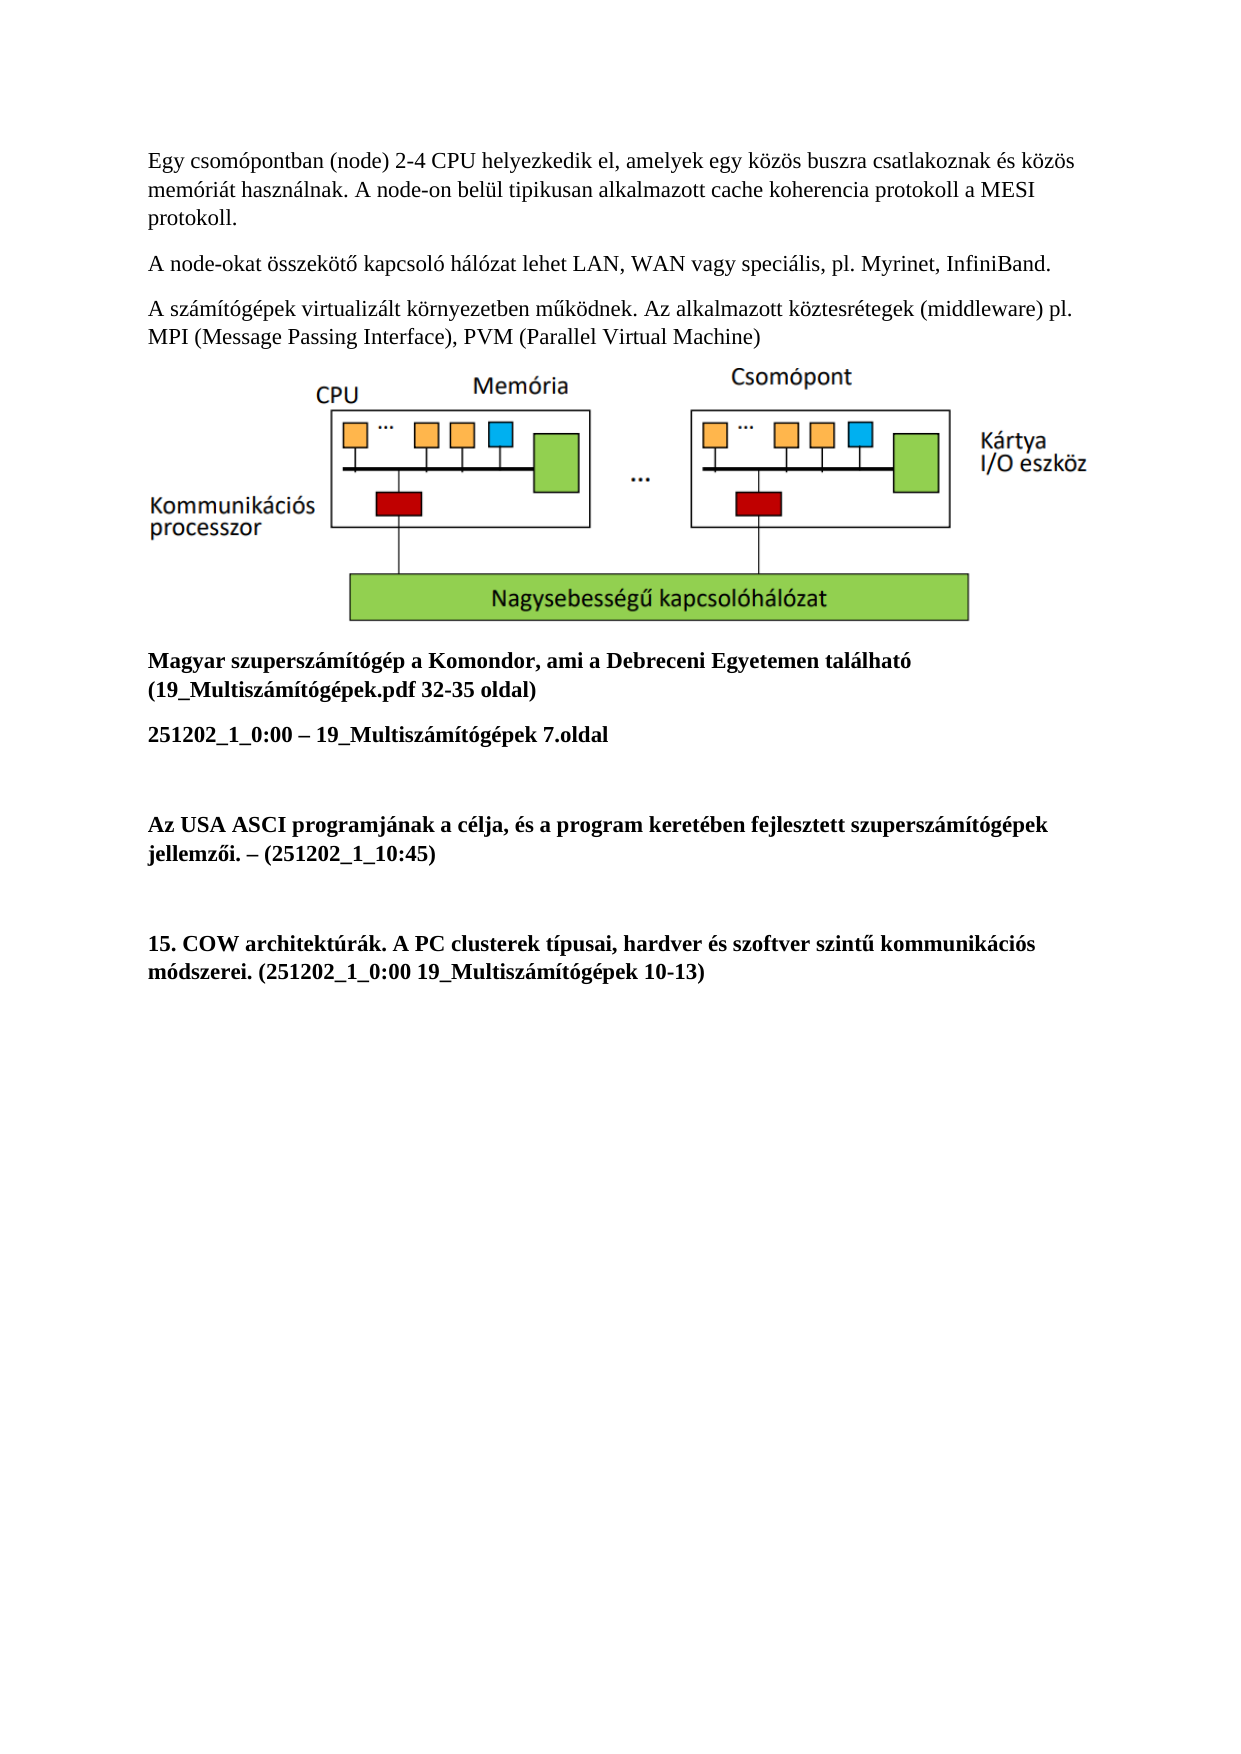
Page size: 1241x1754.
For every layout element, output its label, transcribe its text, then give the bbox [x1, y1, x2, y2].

text A node-okat összekötő kapcsoló hálózat lehet LAN, WAN vagy speciális, pl. Myrinet, InfiniBand. [148, 249, 1093, 276]
picture [147, 368, 1093, 629]
text Magyar szuperszámítógép a Komondor, ami a Debreceni Egyetemen található (19_Multiszámítógépek.pdf 32-35 oldal) [148, 647, 1093, 702]
text Az USA ASCI programjának a célja, és a program keretében fejlesztett szuperszámítógépek jellemzői. – (251202_1_10:45) [148, 811, 1093, 866]
text 251202_1_0:00 – 19_Multiszámítógépek 7.oldal [148, 721, 1093, 747]
text A számítógépek virtualizált környezetben működnek. Az alkalmazott köztesrétegek (middleware) pl. MPI (Message Passing Interface), PVM (Parallel Virtual Machine) [148, 295, 1093, 349]
text 15. COW architektúrák. A PC clusterek típusai, hardver és szoftver szintű kommunikációs módszerei. (251202_1_0:00 19_Multiszámítógépek 10-13) [148, 930, 1093, 985]
text Egy csomópontban (node) 2-4 CPU helyezkedik el, amelyek egy közös buszra csatlakoznak és közös memóriát használnak. A node-on belül tipikusan alkalmazott cache koherencia protokoll a MESI protokoll. [148, 148, 1093, 231]
